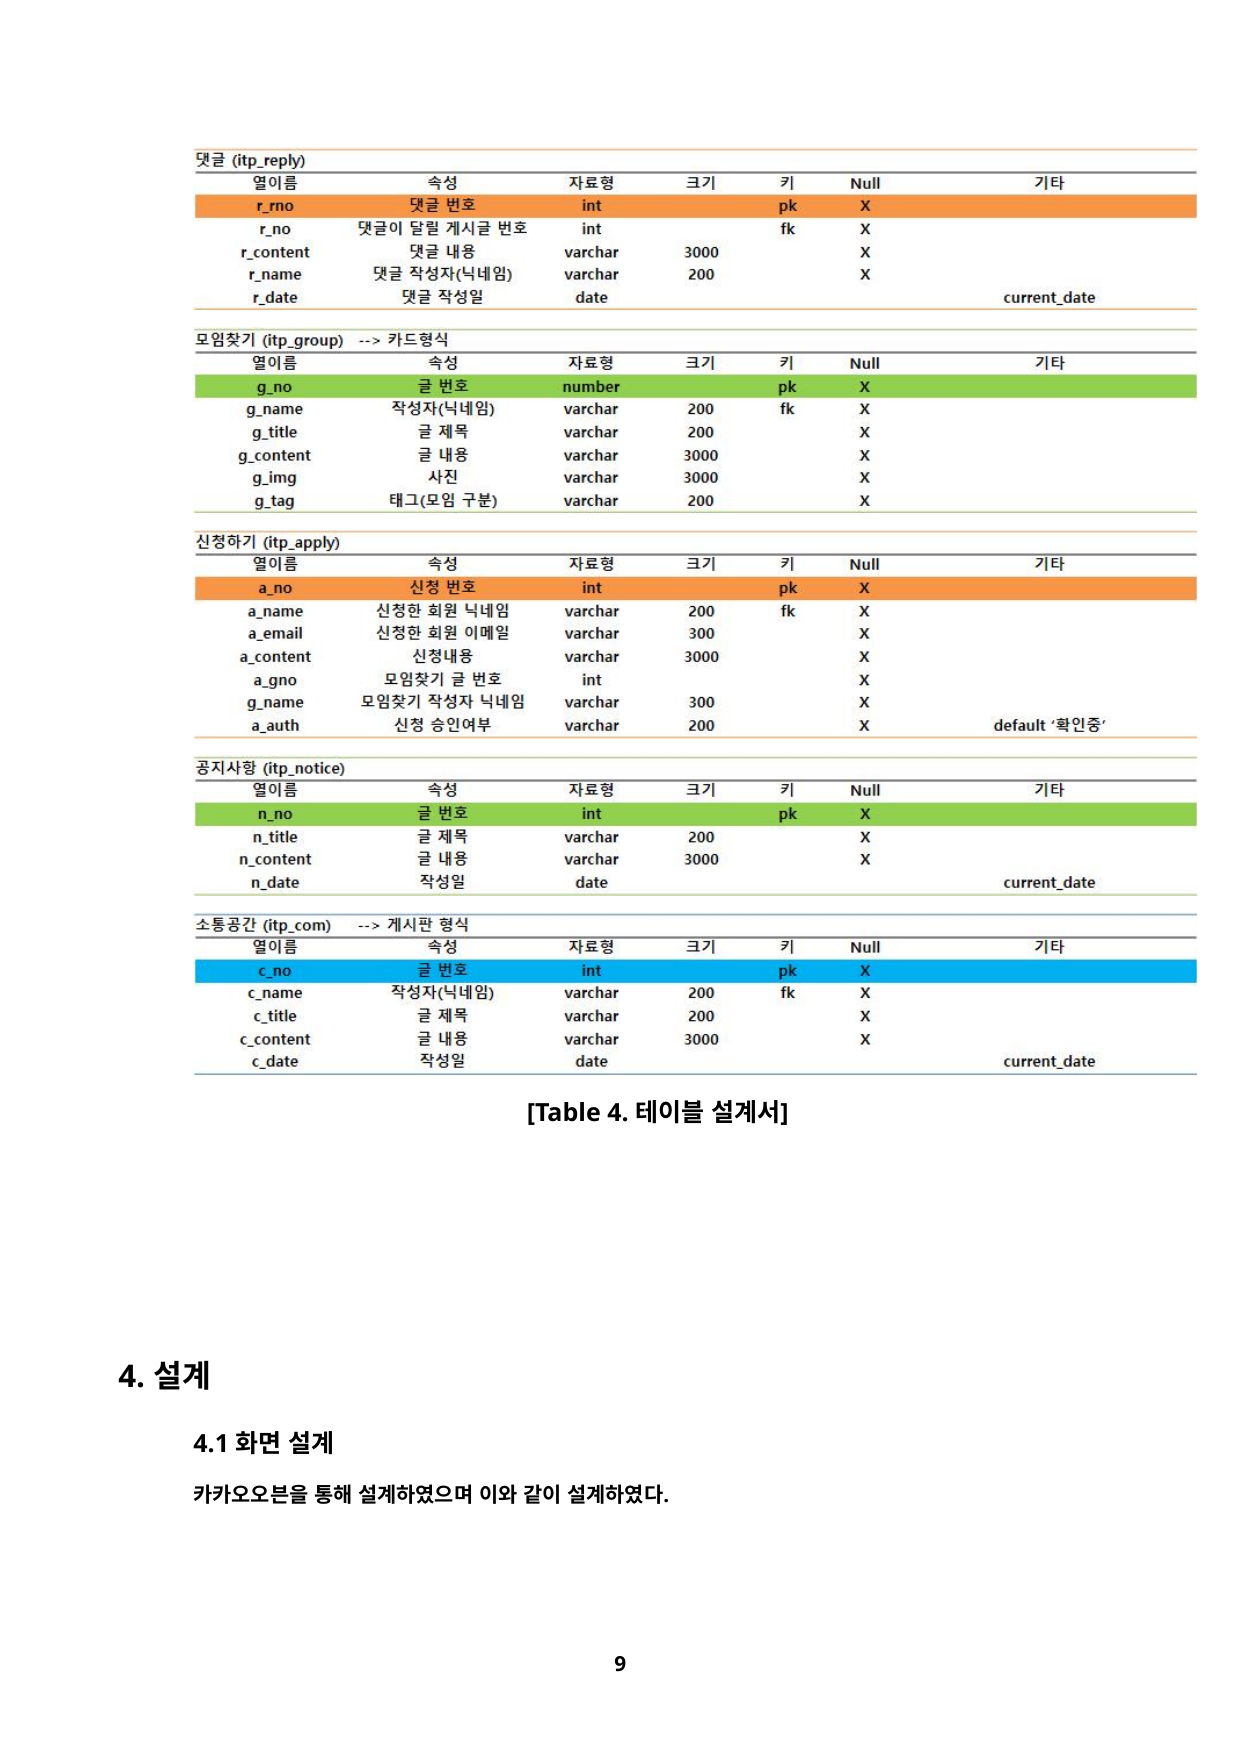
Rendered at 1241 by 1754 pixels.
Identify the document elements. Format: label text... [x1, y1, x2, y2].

text [Table 4. 테이블 설계서] [118, 1093, 1122, 1129]
text 4.1 화면 설계 [118, 1424, 1122, 1460]
text 카카오오븐을 통해 설계하였으며 이와 같이 설계하였다. [118, 1478, 1122, 1508]
text 4. 설계 [110, 1349, 1130, 1397]
picture [193, 147, 1198, 311]
picture [193, 530, 1198, 739]
picture [193, 755, 1198, 896]
picture [193, 327, 1198, 513]
picture [193, 912, 1198, 1076]
